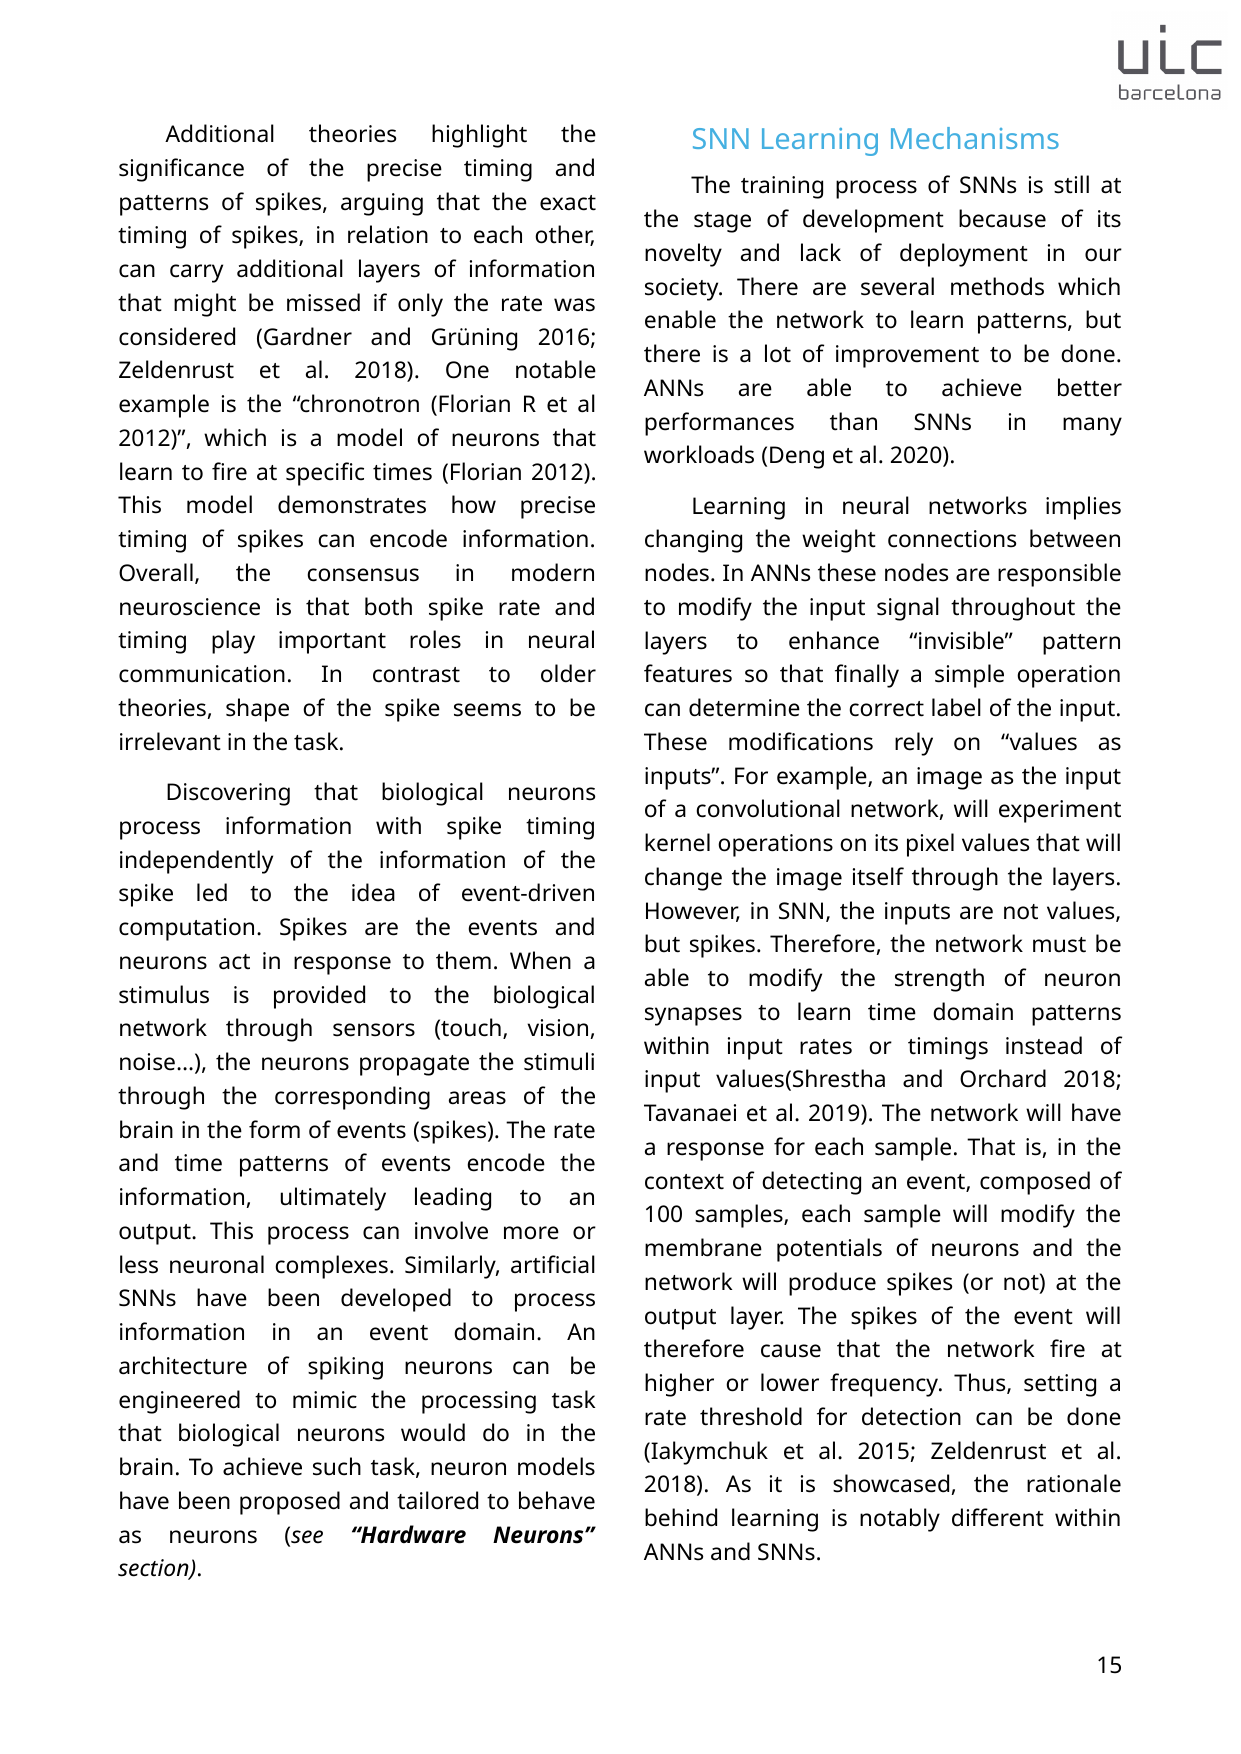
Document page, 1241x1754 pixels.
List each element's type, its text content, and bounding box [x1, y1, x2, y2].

text The training process of SNNs is still at the stage of development because of its novelty and lack of deployment in our society. There are several methods which enable the network to learn patterns, but there is a lot of improvement to be done. ANNs are able to achieve better performances than SNNs in many workloads . [644, 169, 1122, 471]
picture [1110, 11, 1229, 110]
text Learning in neural networks implies changing the weight connections between nodes. In ANNs these nodes are responsible to modify the input signal throughout the layers to enhance “invisible” pattern features so that finally a simple operation can determine the correct label of the input. These modifications rely on “values as inputs”. For example, an image as the input of a convolutional network, will experiment kernel operations on its pixel values that will change the image itself through the layers. However, in SNN, the inputs are not values, but spikes. Therefore, the network must be able to modify the strength of neuron synapses to learn time domain patterns within input rates or timings instead of input values. The network will have a response for each sample. That is, in the context of detecting an event, composed of 100 samples, each sample will modify the membrane potentials of neurons and the network will produce spikes (or not) at the output layer. The spikes of the event will therefore cause that the network fire at higher or lower frequency. Thus, setting a rate threshold for detection can be done . As it is showcased, the rationale behind learning is notably different within ANNs and SNNs. [644, 490, 1122, 1567]
text Discovering that biological neurons process information with spike timing independently of the information of the spike led to the idea of event-driven computation. Spikes are the events and neurons act in response to them. When a stimulus is provided to the biological network through sensors (touch, vision, noise…), the neurons propagate the stimuli through the corresponding areas of the brain in the form of events (spikes). The rate and time patterns of events encode the information, ultimately leading to an output. This process can involve more or less neuronal complexes. Similarly, artificial SNNs have been developed to process information in an event domain. An architecture of spiking neurons can be engineered to mimic the processing task that biological neurons would do in the brain. To achieve such task, neuron models have been proposed and tailored to behave as neurons (see “Hardware Neurons” section). [118, 776, 596, 1583]
text Additional theories highlight the significance of the precise timing and patterns of spikes, arguing that the exact timing of spikes, in relation to each other, can carry additional layers of information that might be missed if only the rate was considered . One notable example is the “chronotron (Florian R et al 2012)”, which is a model of neurons that learn to fire at specific times . This model demonstrates how precise timing of spikes can encode information. Overall, the consensus in modern neuroscience is that both spike rate and timing play important roles in neural communication. In contrast to older theories, shape of the spike seems to be irrelevant in the task. [118, 118, 596, 757]
subtitle SNN Learning Mechanisms [644, 118, 1122, 158]
